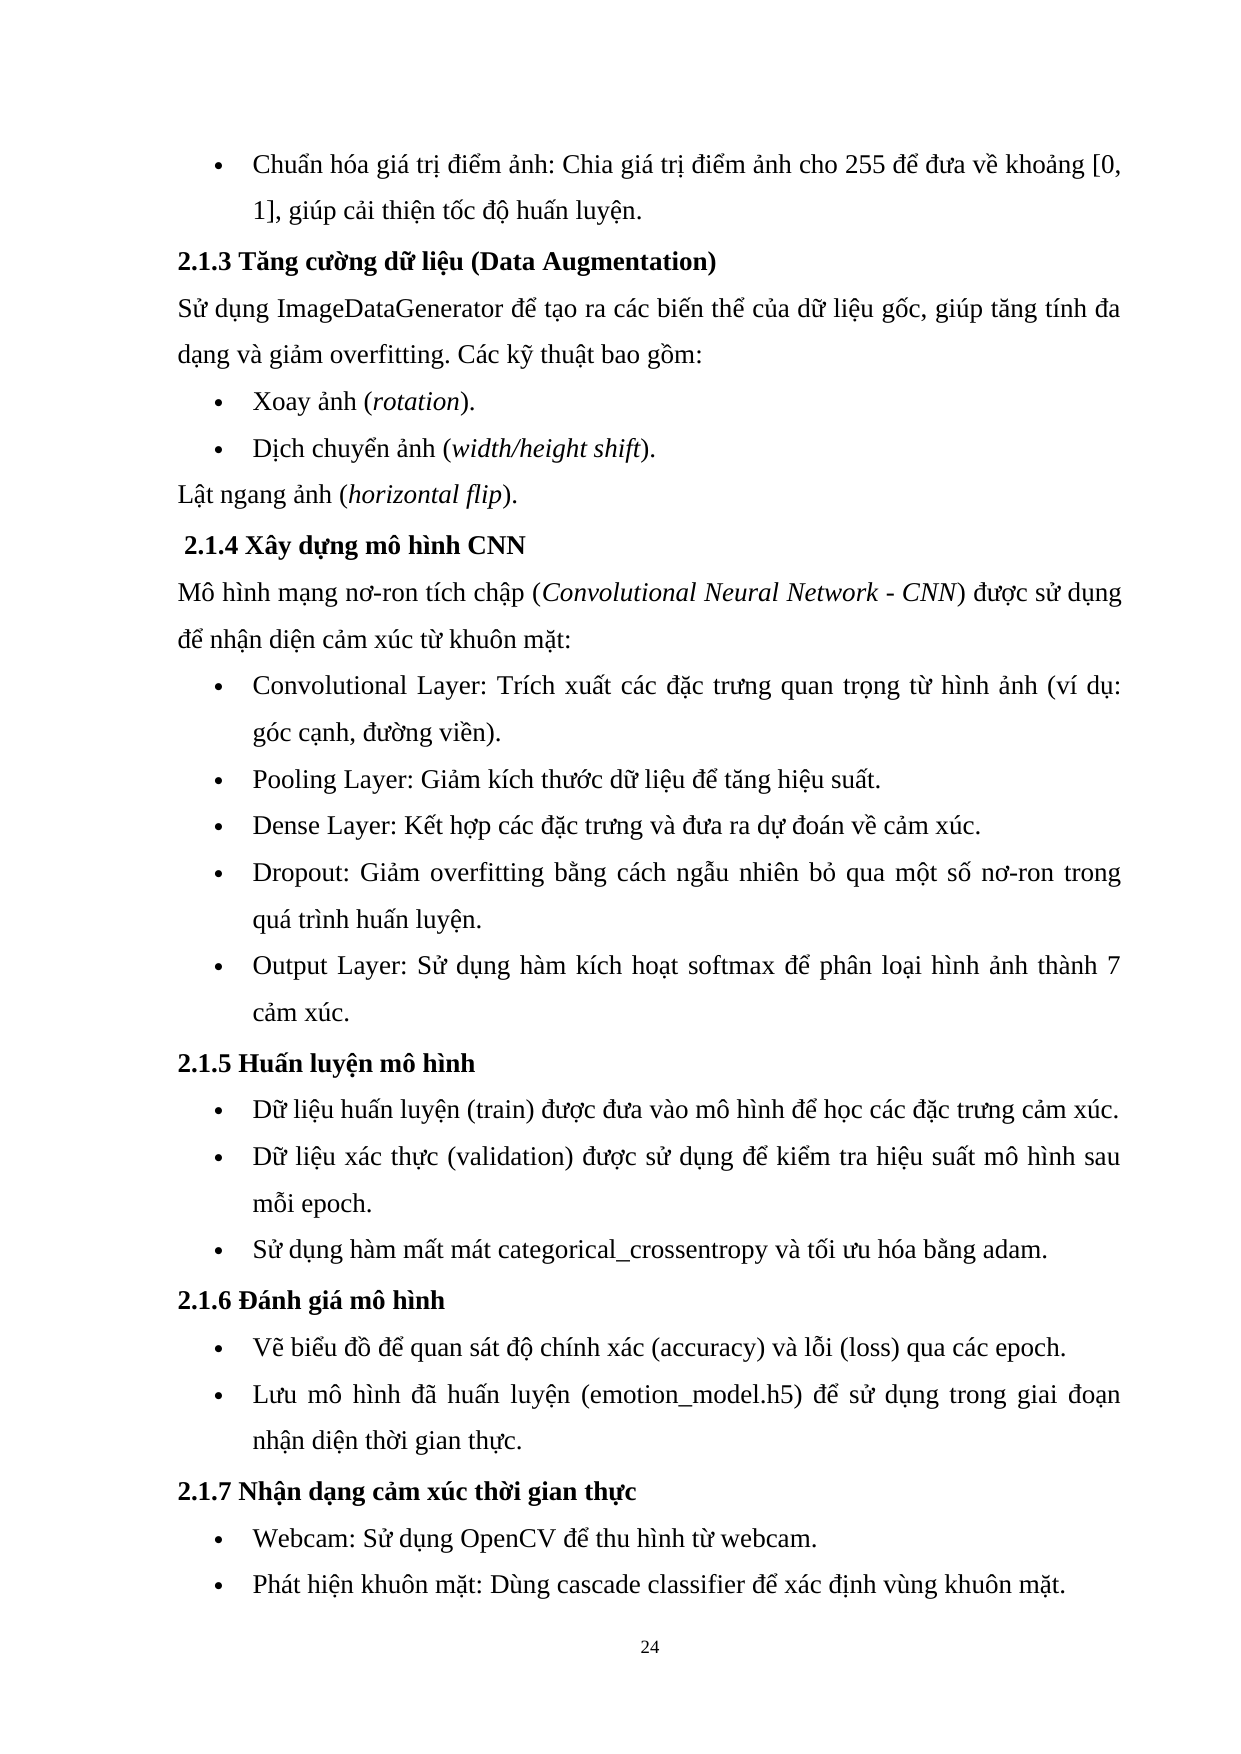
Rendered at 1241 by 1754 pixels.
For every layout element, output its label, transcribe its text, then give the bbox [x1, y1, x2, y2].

text Lật ngang ảnh (horizontal flip). [177, 478, 1122, 510]
list Lưu mô hình đã huấn luyện (emotion_model.h5) để sử dụng trong giai đoạn nhận diện thời gian thực. [215, 1378, 1122, 1456]
list Dense Layer: Kết hợp các đặc trưng và đưa ra dự đoán về cảm xúc. [215, 809, 1122, 841]
list Webcam: Sử dụng OpenCV để thu hình từ webcam. [215, 1522, 1122, 1553]
list Phát hiện khuôn mặt: Dùng cascade classifier để xác định vùng khuôn mặt. [215, 1568, 1122, 1600]
list Chuẩn hóa giá trị điểm ảnh: Chia giá trị điểm ảnh cho 255 để đưa về khoảng [0, 1], giúp cải thiện tốc độ huấn luyện. [215, 148, 1122, 226]
list Dịch chuyển ảnh (width/height shift). [215, 432, 1122, 463]
list Pooling Layer: Giảm kích thước dữ liệu để tăng hiệu suất. [215, 763, 1122, 794]
list Output Layer: Sử dụng hàm kích hoạt softmax để phân loại hình ảnh thành 7 cảm xúc. [215, 949, 1122, 1027]
subtitle 2.1.3 Tăng cường dữ liệu (Data Augmentation) [177, 245, 1122, 276]
subtitle 2.1.7 Nhận dạng cảm xúc thời gian thực [177, 1475, 1122, 1506]
text Sử dụng ImageDataGenerator để tạo ra các biến thể của dữ liệu gốc, giúp tăng tính đa dạng và giảm overfitting. Các kỹ thuật bao gồm: [177, 292, 1122, 370]
list Dropout: Giảm overfitting bằng cách ngẫu nhiên bỏ qua một số nơ-ron trong quá trình huấn luyện. [215, 856, 1122, 934]
list Dữ liệu xác thực (validation) được sử dụng để kiểm tra hiệu suất mô hình sau mỗi epoch. [215, 1140, 1122, 1218]
text Mô hình mạng nơ-ron tích chập (Convolutional Neural Network - CNN) được sử dụng để nhận diện cảm xúc từ khuôn mặt: [177, 576, 1122, 654]
subtitle 2.1.5 Huấn luyện mô hình [177, 1047, 1122, 1078]
subtitle 2.1.6 Đánh giá mô hình [177, 1284, 1122, 1316]
list Sử dụng hàm mất mát categorical_crossentropy và tối ưu hóa bằng adam. [215, 1233, 1122, 1265]
list Convolutional Layer: Trích xuất các đặc trưng quan trọng từ hình ảnh (ví dụ: góc cạnh, đường viền). [215, 669, 1122, 747]
list Dữ liệu huấn luyện (train) được đưa vào mô hình để học các đặc trưng cảm xúc. [215, 1093, 1122, 1125]
list Xoay ảnh (rotation). [215, 385, 1122, 416]
list Vẽ biểu đồ để quan sát độ chính xác (accuracy) và lỗi (loss) qua các epoch. [215, 1331, 1122, 1362]
subtitle 2.1.4 Xây dựng mô hình CNN [177, 529, 1122, 561]
